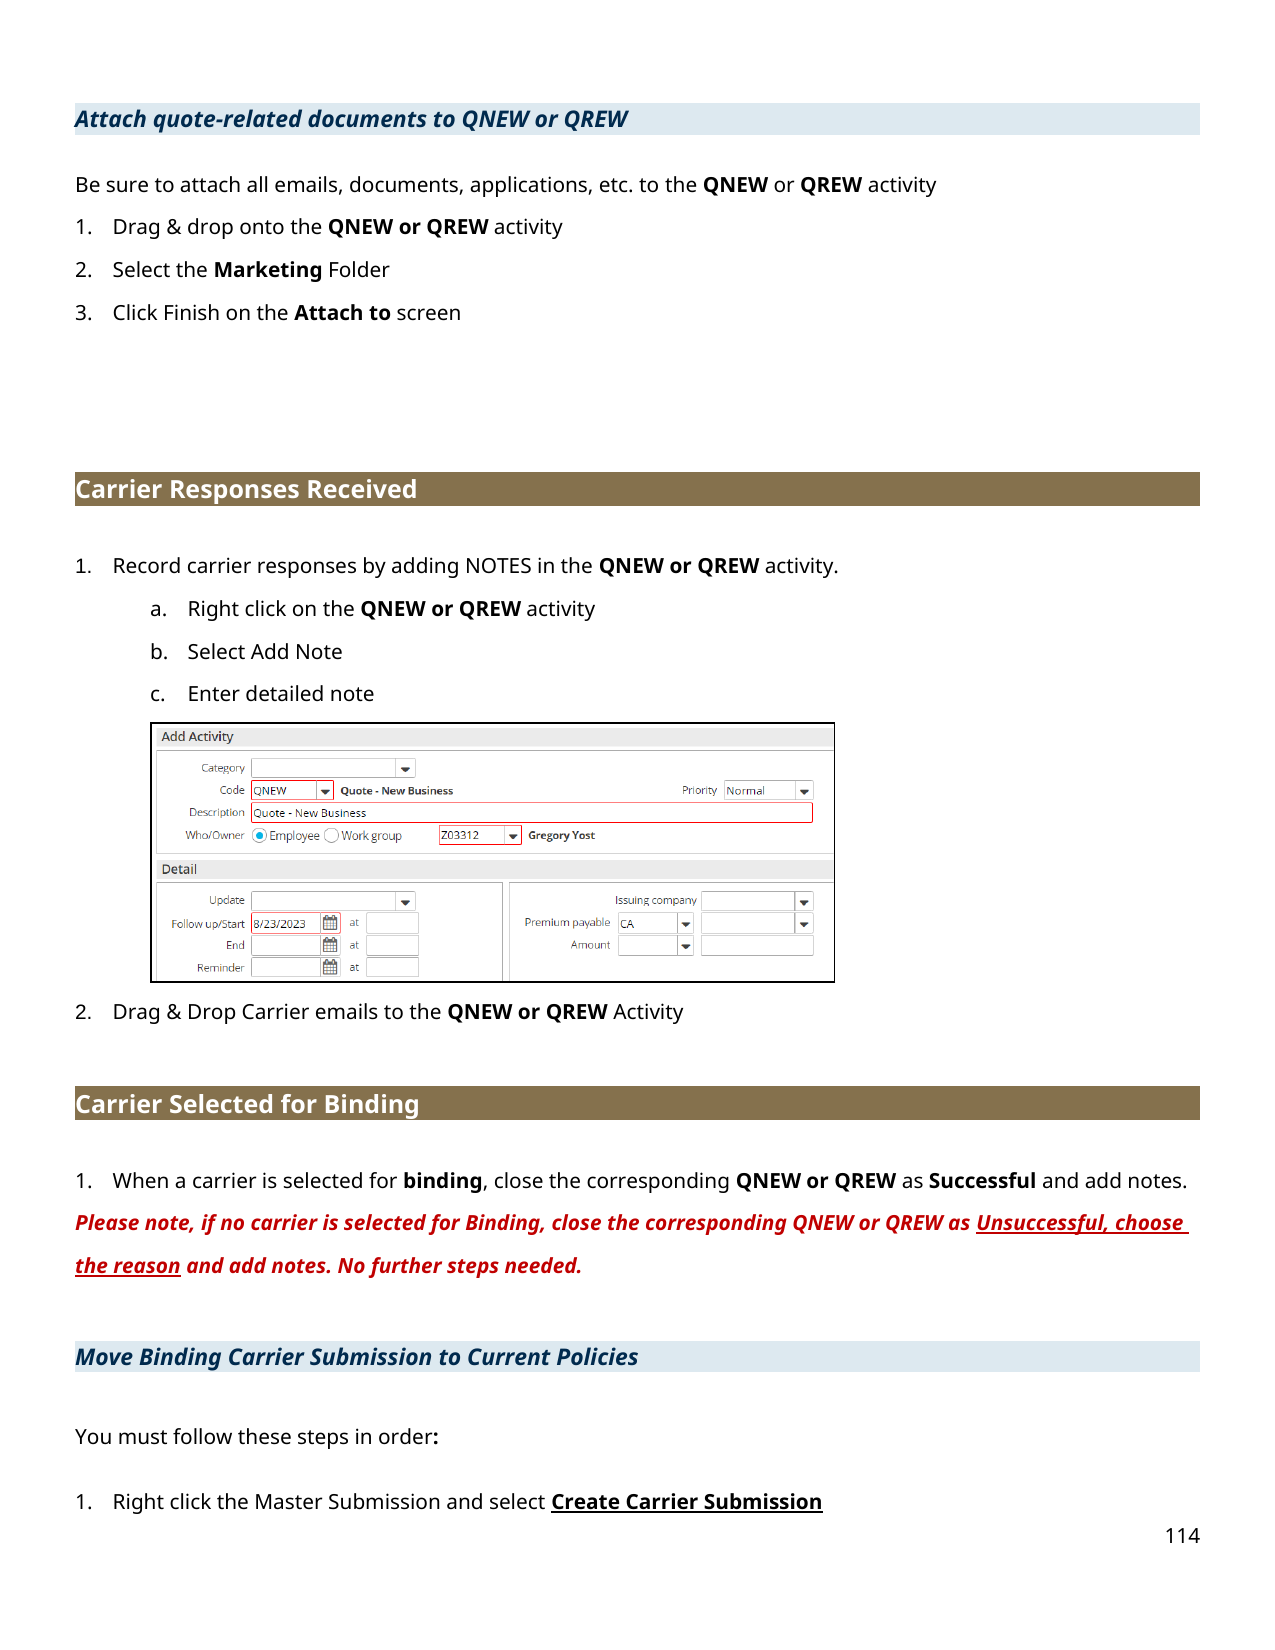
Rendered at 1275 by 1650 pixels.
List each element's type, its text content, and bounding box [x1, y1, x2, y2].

subtitle Attach quote-related documents to QNEW or QREW [75, 103, 1200, 135]
text You must follow these steps in order: [75, 1422, 1200, 1483]
list Enter detailed note [150, 679, 1200, 708]
subtitle Carrier Selected for Binding [75, 1086, 1200, 1120]
list Drag & Drop Carrier emails to the QNEW or QREW Activity [75, 997, 1200, 1025]
text Please note, if no carrier is selected for Binding, close the corresponding QNEW or QREW as Unsuccessful, choose the reason and add notes. No further steps needed. [75, 1208, 1200, 1279]
text Be sure to attach all emails, documents, applications, etc. to the QNEW or QREW activity [75, 170, 1200, 198]
list Select the Marketing Folder [75, 255, 1200, 283]
list Click Finish on the Attach to screen [75, 298, 1200, 326]
list When a carrier is selected for binding, close the corresponding QNEW or QREW as Successful and add notes. [75, 1166, 1200, 1194]
list Record carrier responses by adding NOTES in the QNEW or QREW activity. [75, 552, 1200, 580]
list Right click the Master Submission and select Create Carrier Submission [75, 1487, 1200, 1516]
picture [152, 724, 834, 981]
subtitle Carrier Responses Received [75, 472, 1200, 506]
list Select Add Note [150, 637, 1200, 665]
subtitle Move Binding Carrier Submission to Current Policies [75, 1341, 1200, 1372]
list Right click on the QNEW or QREW activity [150, 594, 1200, 623]
list Drag & drop onto the QNEW or QREW activity [75, 212, 1200, 241]
